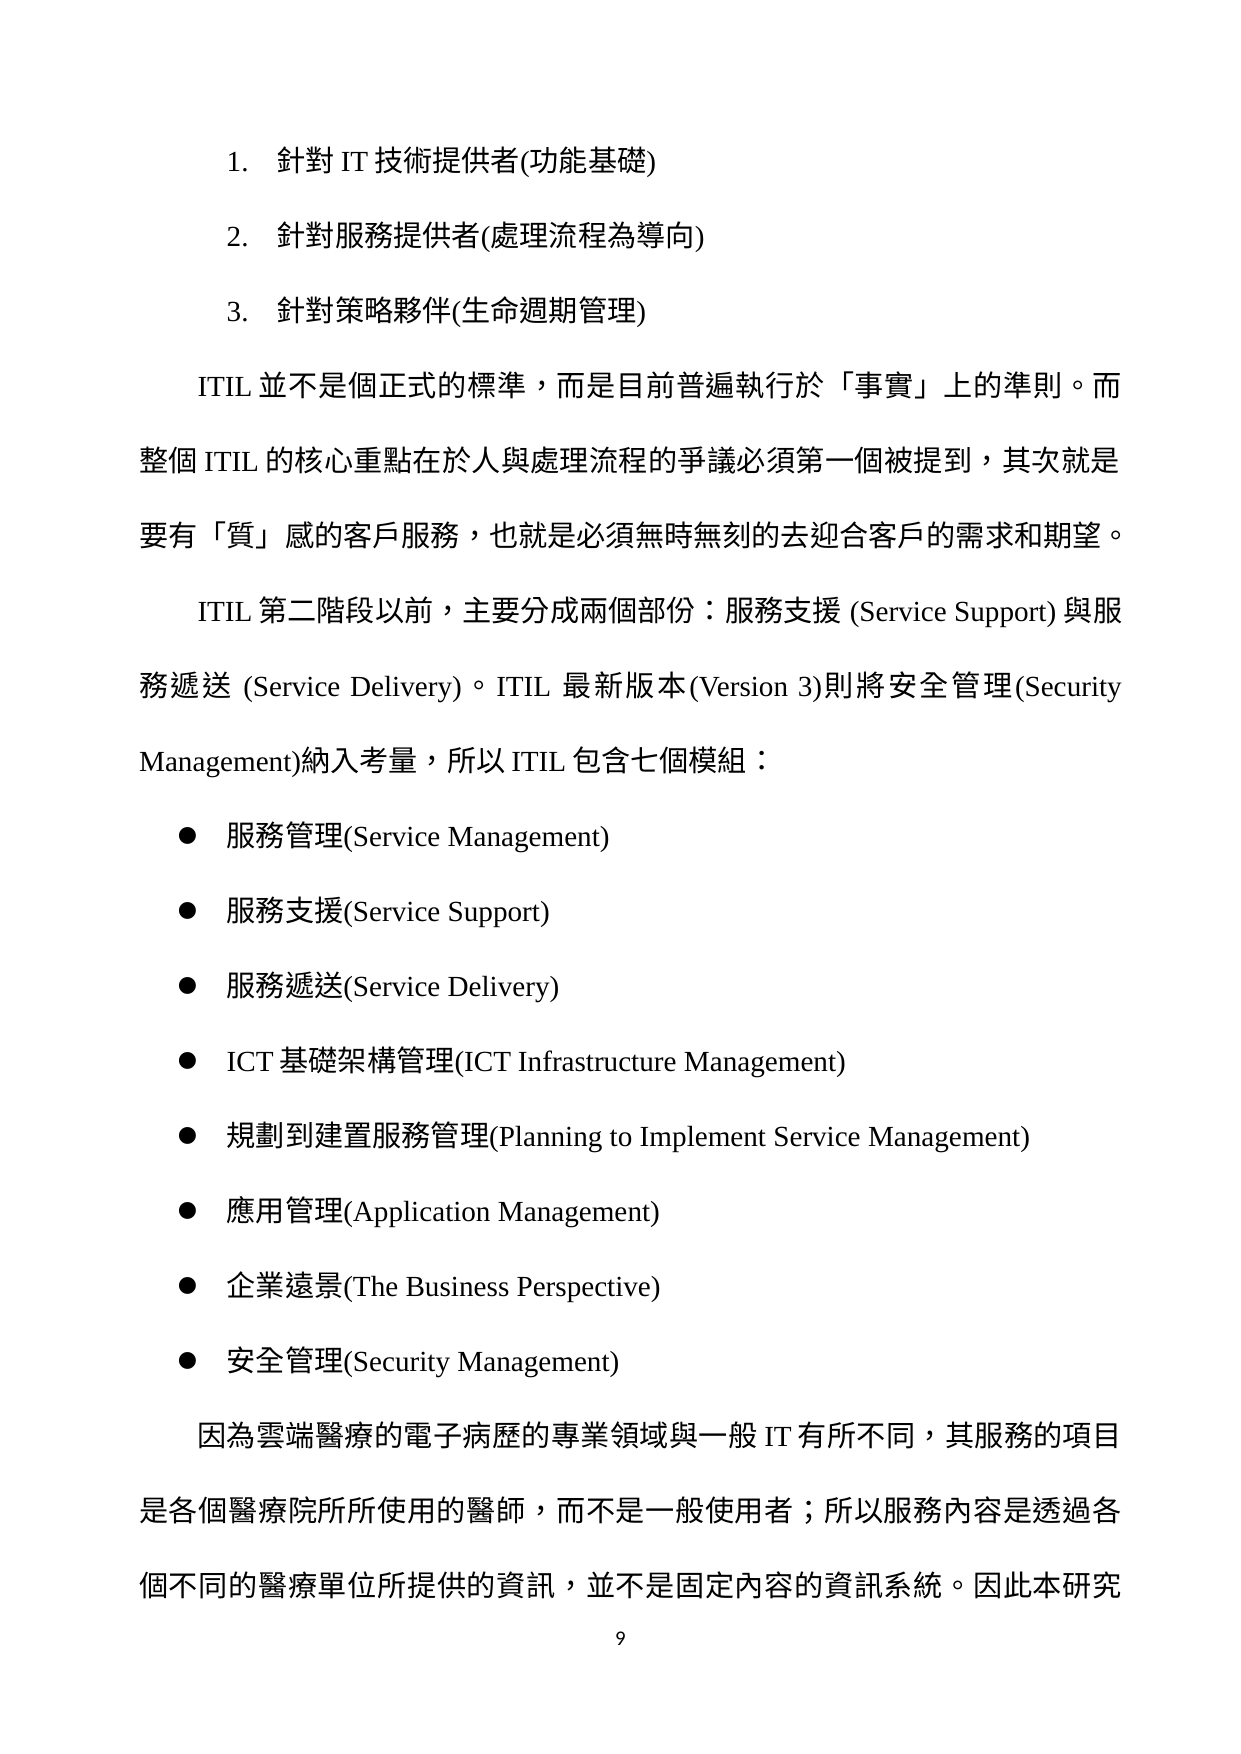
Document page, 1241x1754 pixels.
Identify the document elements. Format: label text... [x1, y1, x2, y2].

list 安全管理(Security Management) [176, 1322, 1122, 1397]
list 服務管理(Service Management) [176, 797, 1122, 872]
text ITIL第二階段以前，主要分成兩個部份：服務支援 (Service Support) 與服務遞送 (Service Delivery)。ITIL 最新版本(Version 3)則將安全管理(Security Management)納入考量，所以ITIL包含七個模組： [139, 572, 1122, 797]
list ICT基礎架構管理(ICT Infrastructure Management) [176, 1022, 1122, 1097]
list 規劃到建置服務管理(Planning to Implement Service Management) [176, 1097, 1122, 1172]
text ITIL並不是個正式的標準，而是目前普遍執行於「事實」上的準則。而整個ITIL的核心重點在於人與處理流程的爭議必須第一個被提到，其次就是要有「質」感的客戶服務，也就是必須無時無刻的去迎合客戶的需求和期望。 [139, 347, 1122, 572]
list 應用管理(Application Management) [176, 1172, 1122, 1247]
list 服務支援(Service Support) [176, 872, 1122, 947]
list 針對服務提供者(處理流程為導向) [226, 197, 1122, 272]
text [139, 1397, 1122, 1622]
list 針對IT技術提供者(功能基礎) [226, 122, 1122, 197]
list 企業遠景(The Business Perspective) [176, 1247, 1122, 1322]
list 服務遞送(Service Delivery) [176, 947, 1122, 1022]
list 針對策略夥伴(生命週期管理) [226, 272, 1122, 347]
